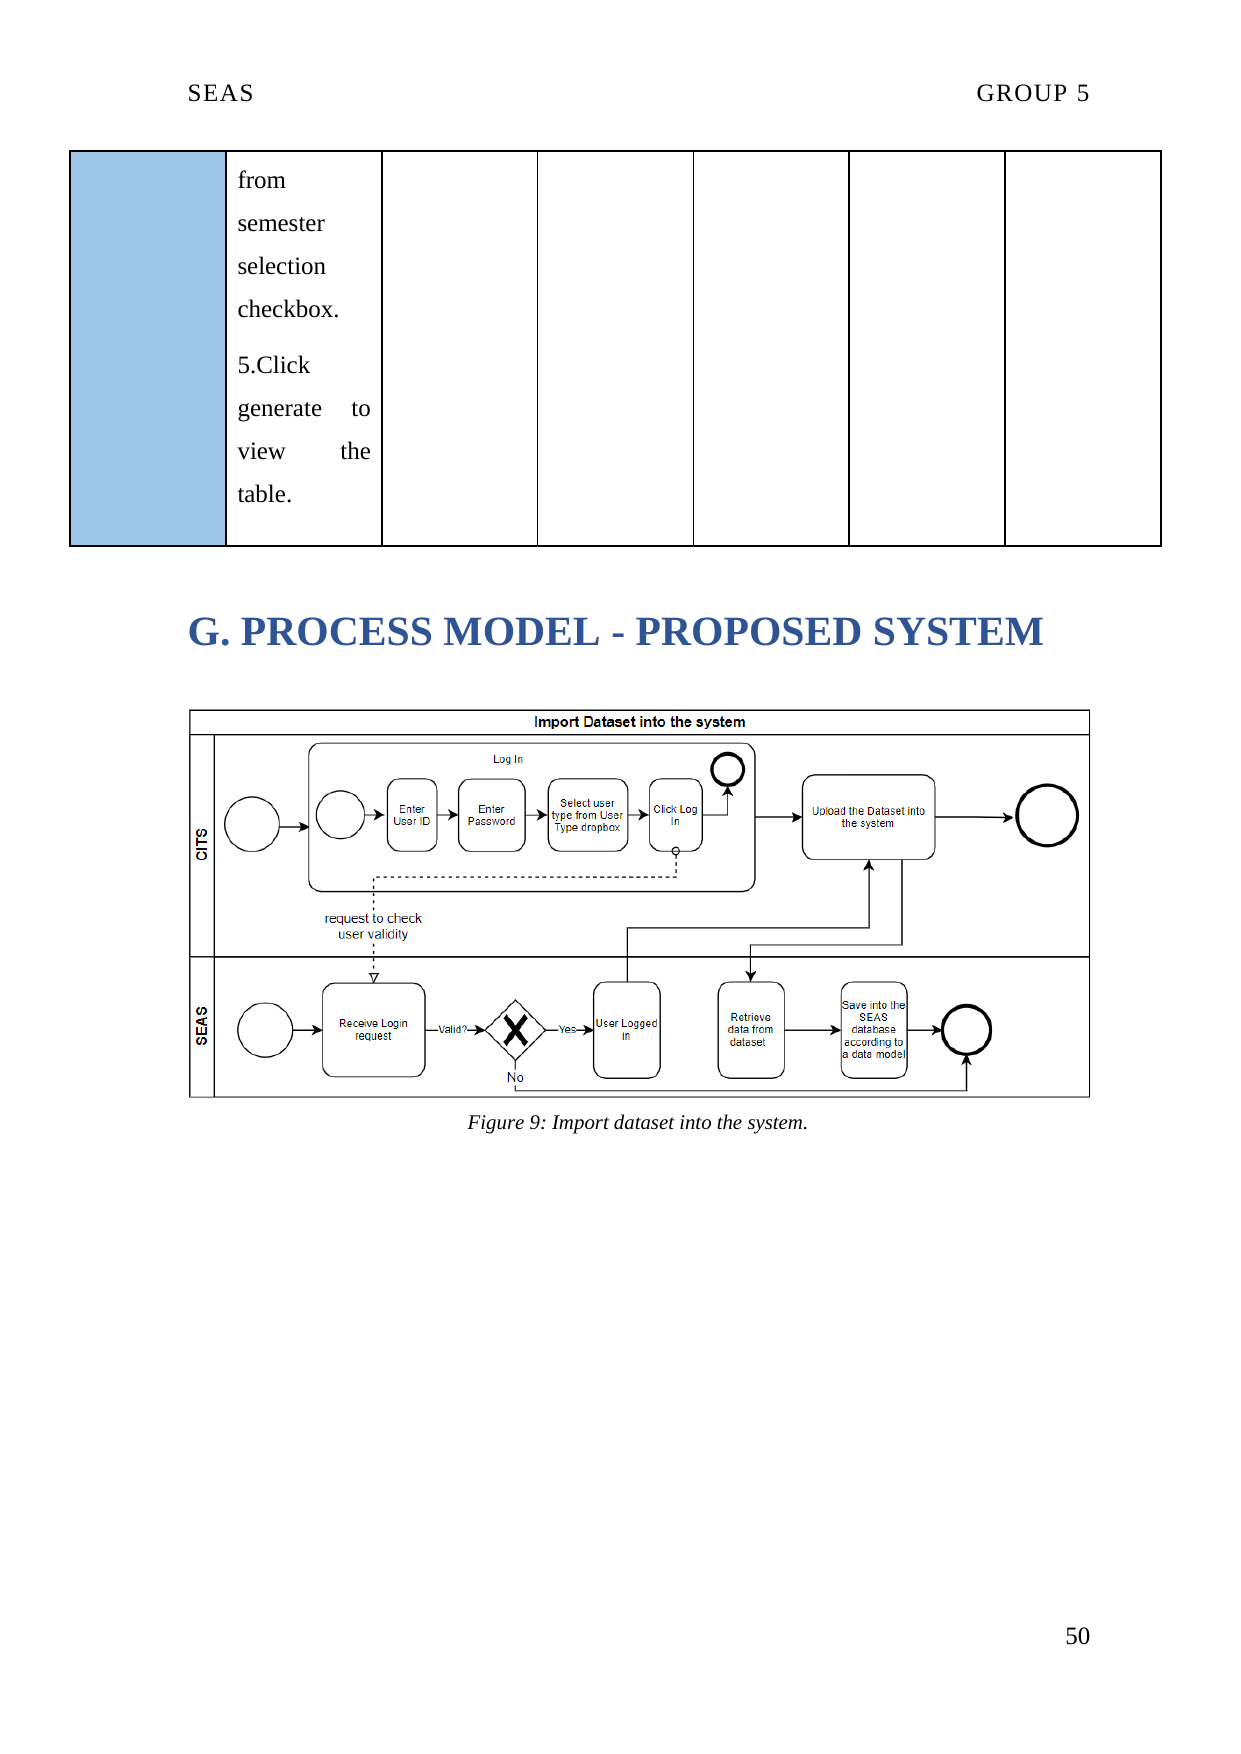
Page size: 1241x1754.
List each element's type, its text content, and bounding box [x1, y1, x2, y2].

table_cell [538, 152, 693, 545]
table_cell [850, 152, 1004, 545]
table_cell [694, 152, 848, 545]
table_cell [1006, 152, 1160, 545]
table_cell [383, 152, 537, 545]
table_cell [227, 152, 381, 545]
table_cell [71, 152, 225, 545]
picture [187, 707, 1091, 1098]
subtitle G. PROCESS MODEL - PROPOSED SYSTEM [187, 606, 1090, 654]
